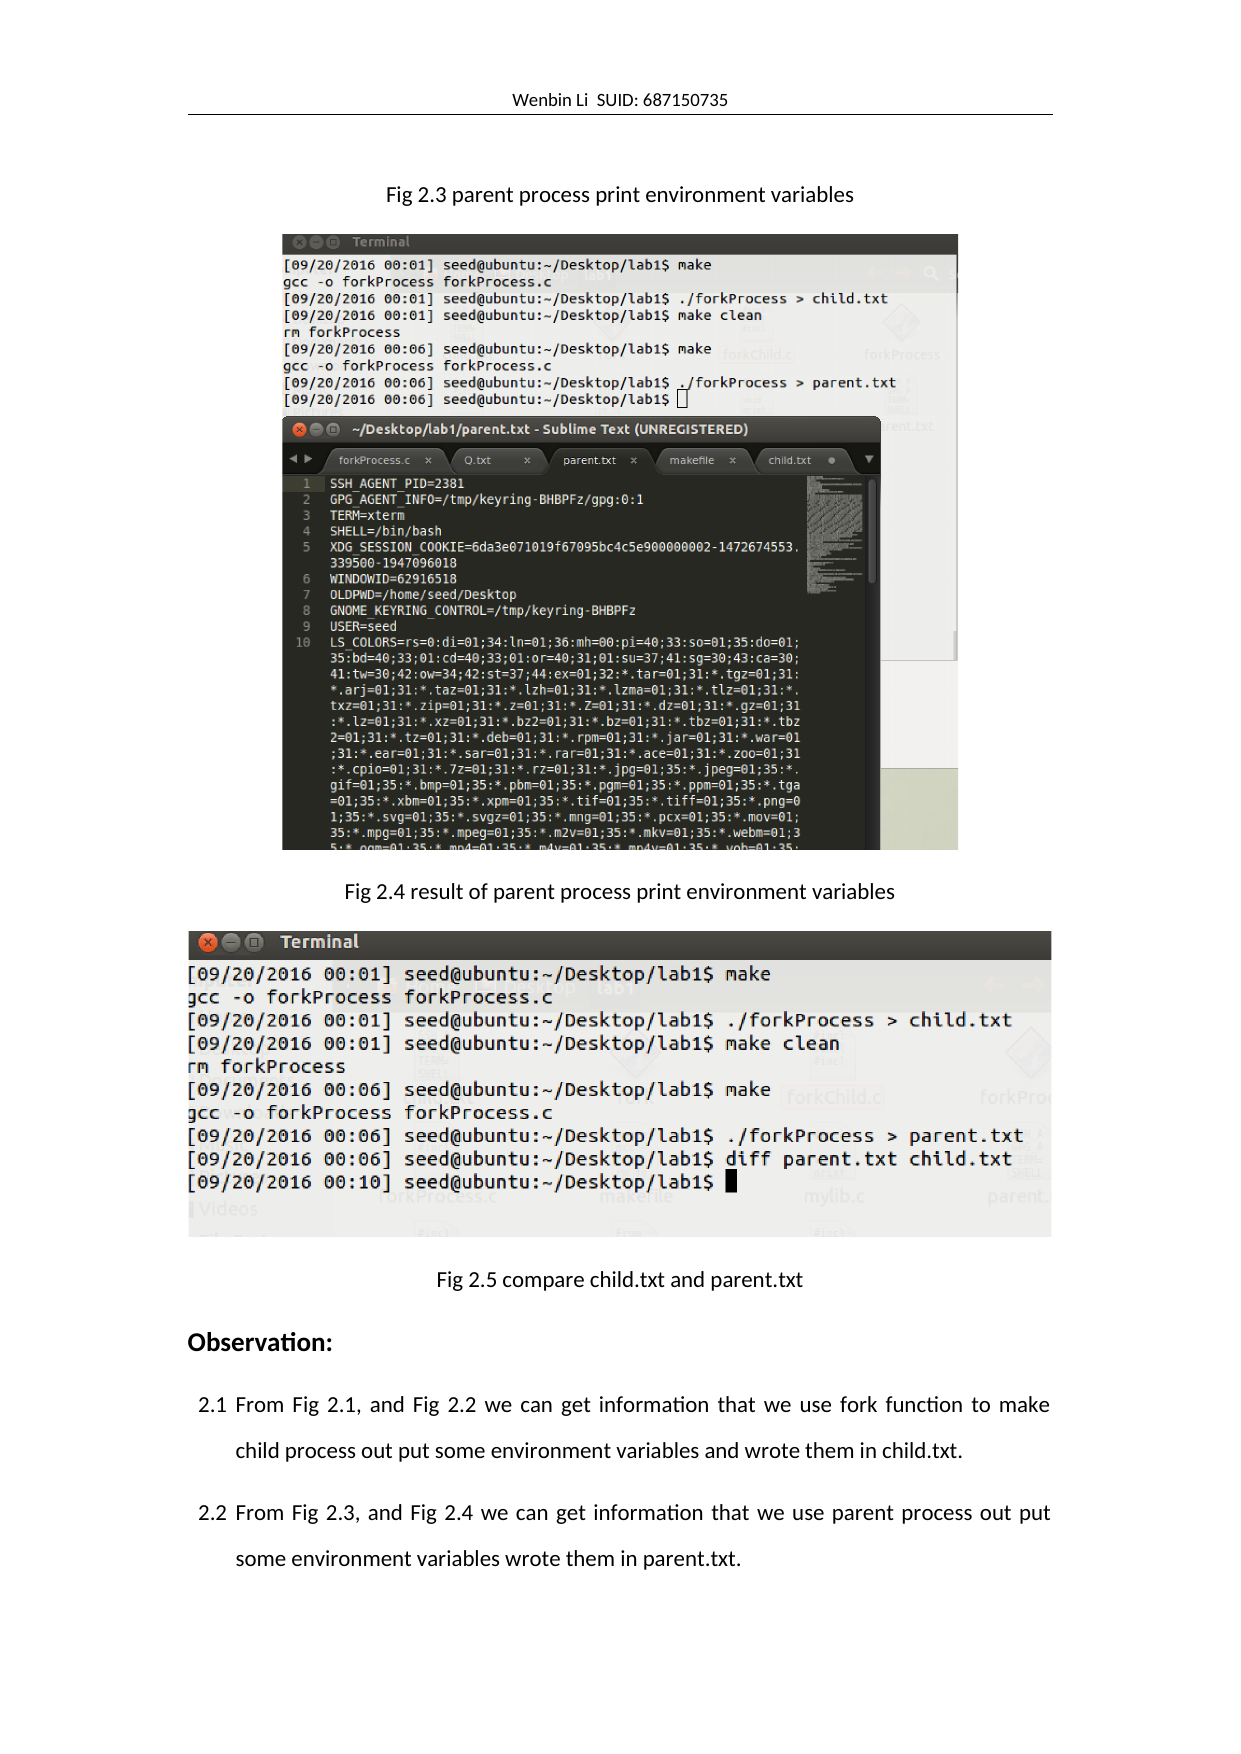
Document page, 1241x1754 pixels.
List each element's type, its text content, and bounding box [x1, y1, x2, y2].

text Fig 2.3 parent process print environment variables [187, 172, 1053, 216]
picture [282, 234, 959, 850]
text Fig 2.4 result of parent process print environment variables [187, 869, 1053, 913]
picture [188, 931, 1052, 1237]
text Observation: [187, 1319, 1053, 1364]
list From Fig 2.1, and Fig 2.2 we can get information that we use fork function to make child process out put some environment variables and wrote them in child.txt. [198, 1382, 1053, 1472]
text Fig 2.5 compare child.txt and parent.txt [187, 1257, 1053, 1302]
list From Fig 2.3, and Fig 2.4 we can get information that we use parent process out put some environment variables wrote them in parent.txt. [198, 1490, 1053, 1581]
